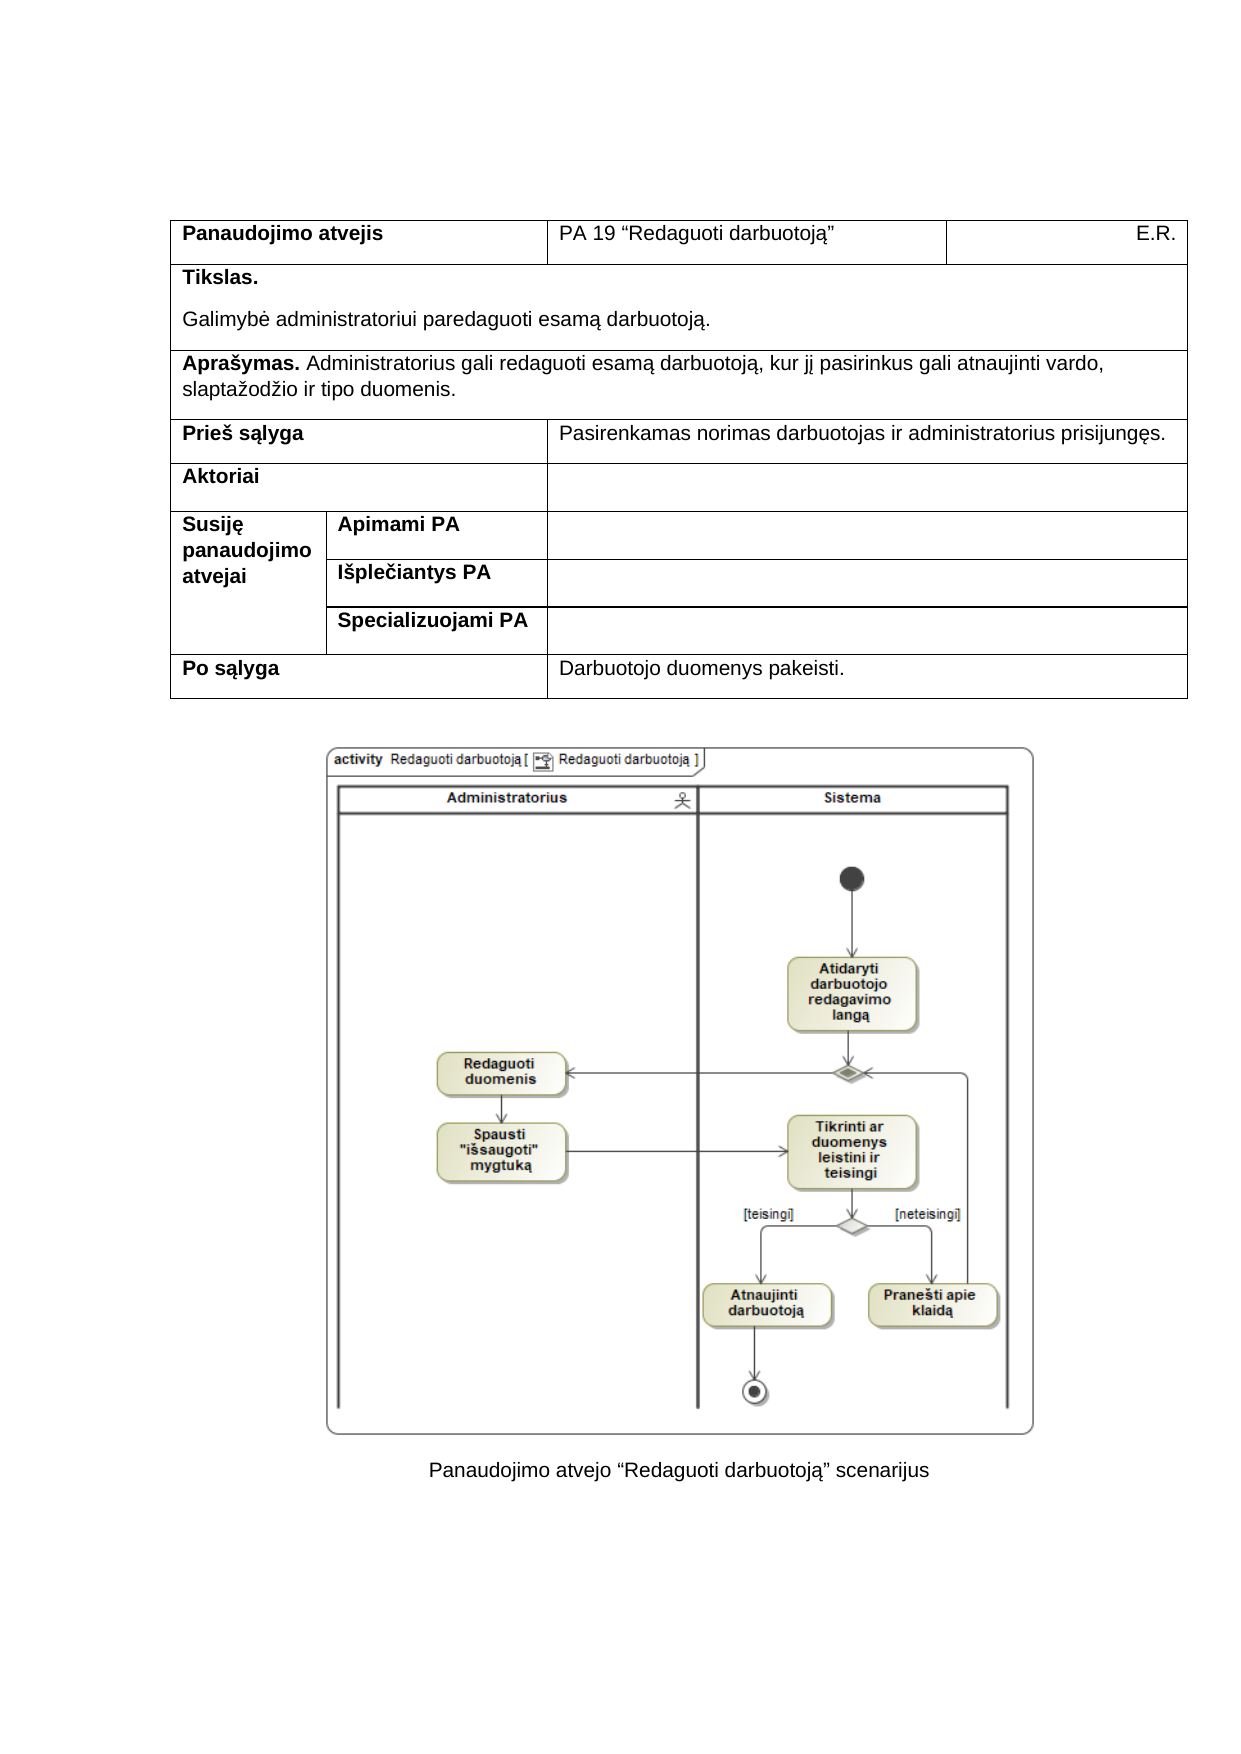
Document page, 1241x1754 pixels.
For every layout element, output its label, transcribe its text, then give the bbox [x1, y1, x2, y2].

table_cell Aktoriai [171, 464, 547, 511]
table_header Panaudojimo atvejis [171, 221, 547, 263]
table_cell [548, 560, 1187, 606]
table_header E.R. [947, 221, 1187, 263]
table_cell [548, 464, 1187, 511]
picture [320, 741, 1039, 1440]
table_cell [548, 512, 1187, 559]
table_cell Tikslas. Galimybė administratoriui paredaguoti esamą darbuotoją. [171, 265, 1187, 350]
table_cell Specializuojami PA [327, 608, 547, 654]
table_cell Susiję panaudojimo atvejai [171, 512, 326, 654]
table_header PA 19 “Redaguoti darbuotoją” [548, 221, 946, 263]
table_cell Išplečiantys PA [327, 560, 547, 606]
table_cell [548, 608, 1187, 654]
table_cell Apimami PA [327, 512, 547, 559]
table_cell Prieš sąlyga [171, 420, 547, 463]
table_cell Darbuotojo duomenys pakeisti. [548, 655, 1187, 698]
table_cell Po sąlyga [171, 655, 547, 698]
table_cell Pasirenkamas norimas darbuotojas ir administratorius prisijungęs. [548, 420, 1187, 463]
text Panaudojimo atvejo “Redaguoti darbuotoją” scenarijus [177, 1458, 1181, 1482]
table_cell Aprašymas. Administratorius gali redaguoti esamą darbuotoją, kur jį pasirinkus gali atnaujinti vardo, slaptažodžio ir tipo duomenis. [171, 351, 1187, 419]
